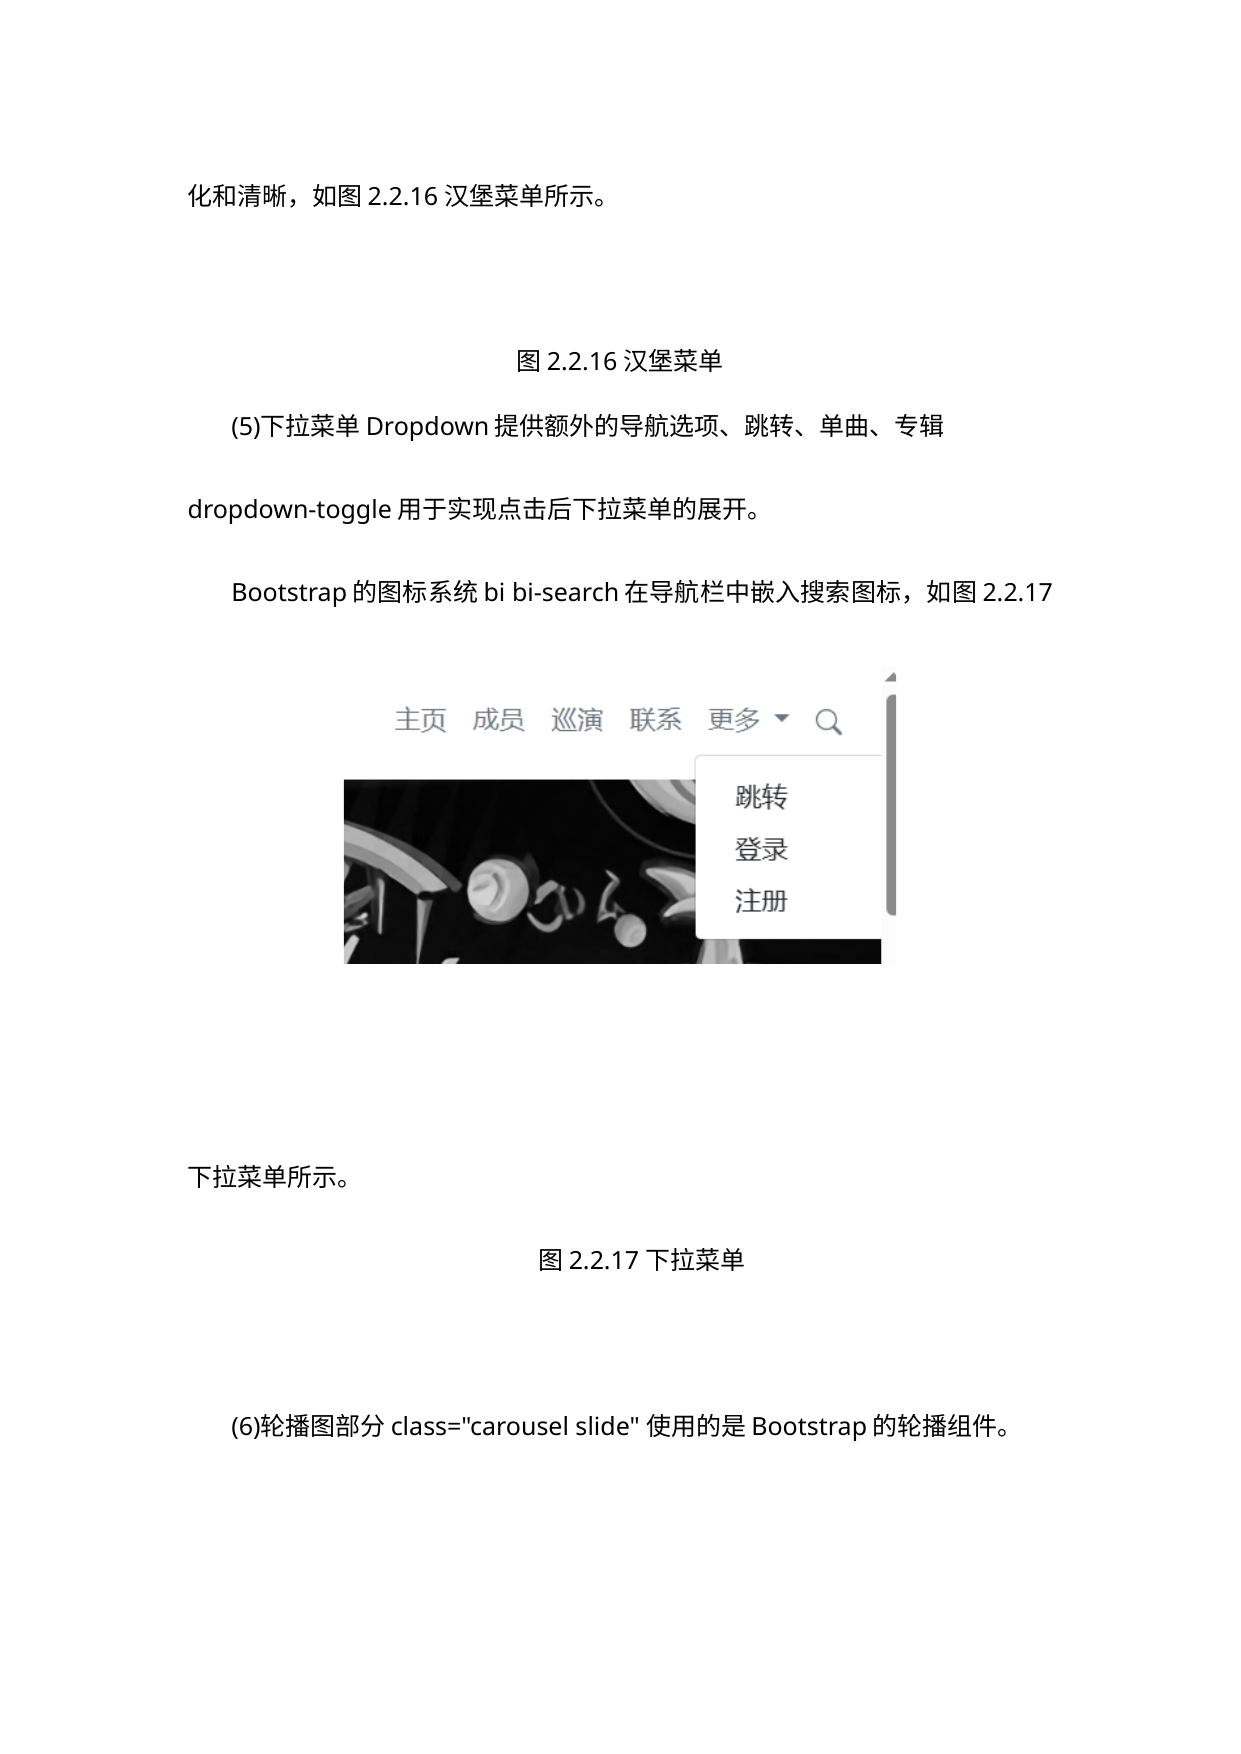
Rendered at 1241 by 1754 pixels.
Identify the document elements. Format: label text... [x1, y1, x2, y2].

text (4) 导航链接Nav Links使用<ul>和<li>标签组织导航项，保证结构的语义化和清晰，如图2.2.16 汉堡菜单所示。 [187, 162, 1053, 227]
text 图2.2.16 汉堡菜单 [187, 327, 1053, 392]
text dropdown-toggle用于实现点击后下拉菜单的展开。 [187, 475, 1053, 540]
text 图2.2.17 下拉菜单 [187, 1226, 1053, 1291]
text (5)下拉菜单Dropdown提供额外的导航选项、跳转、单曲、专辑 [187, 392, 1053, 457]
text (6)轮播图部分class="carousel slide" 使用的是Bootstrap的轮播组件。 [187, 1392, 1053, 1457]
picture [343, 666, 897, 964]
